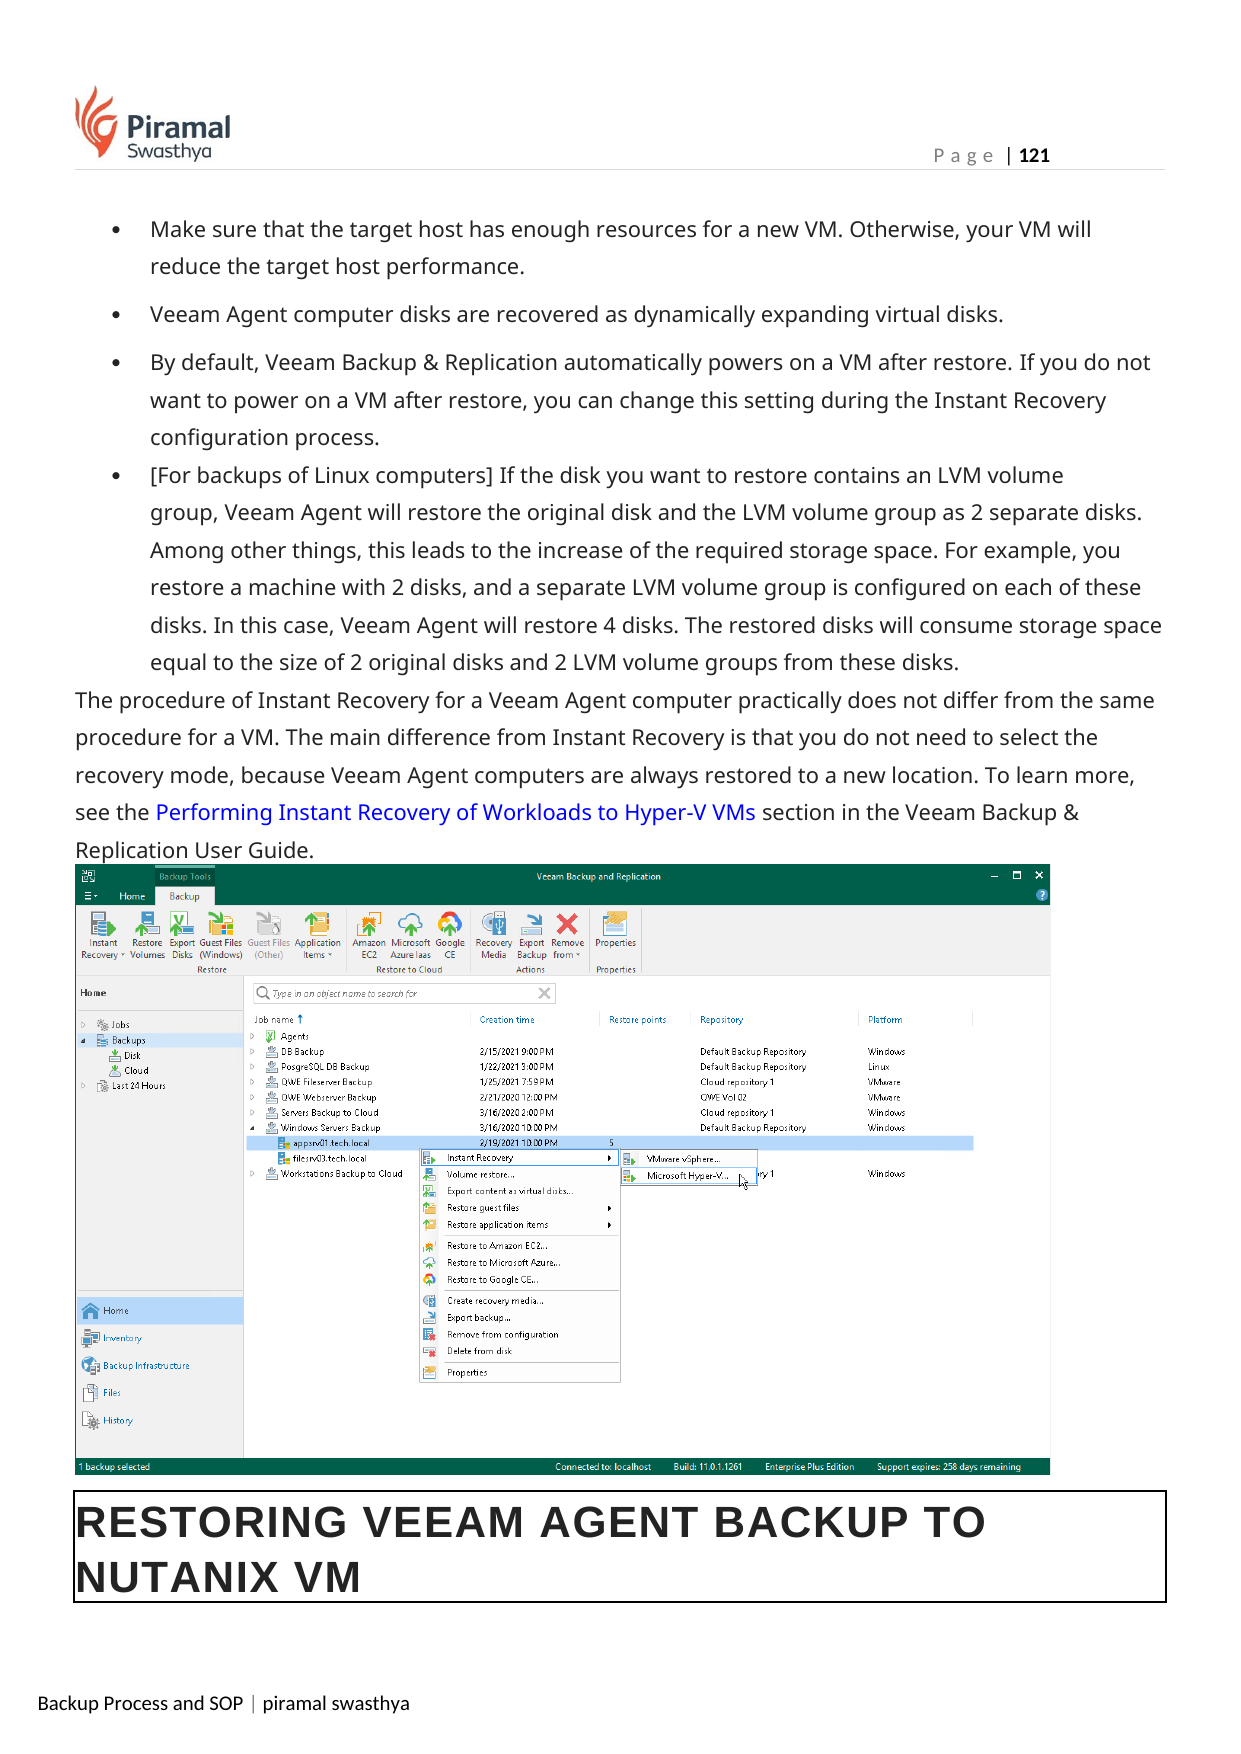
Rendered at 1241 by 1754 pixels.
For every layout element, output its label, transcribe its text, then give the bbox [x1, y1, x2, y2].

list [For backups of Linux computers] If the disk you want to restore contains an LVM volume group, Veeam Agent will restore the original disk and the LVM volume group as 2 separate disks. Among other things, this leads to the increase of the required storage space. For example, you restore a machine with 2 disks, and a separate LVM volume group is configured on each of these disks. In this case, Veeam Agent will restore 4 disks. The restored disks will consume storage space equal to the size of 2 original disks and 2 LVM volume groups from these disks. [112, 452, 1165, 677]
list Make sure that the target host has enough resources for a new VM. Otherwise, your VM will reduce the target host performance. [112, 206, 1165, 281]
text The procedure of Instant Recovery for a Veeam Agent computer practically does not differ from the same procedure for a VM. The main difference from Instant Recovery is that you do not need to select the recovery mode, because Veeam Agent computers are always restored to a new location. To learn more, see the Performing Instant Recovery of Workloads to Hyper-V VMs section in the Veeam Backup & Replication User Guide. [75, 677, 1165, 864]
list By default, Veeam Backup & Replication automatically powers on a VM after restore. If you do not want to power on a VM after restore, you can change this setting during the Instant Recovery configuration process. [112, 339, 1165, 452]
subtitle Restoring Veeam Agent Backup to Nutanix VM [75, 1492, 1165, 1601]
list Veeam Agent computer disks are recovered as dynamically expanding virtual disks. [112, 292, 1165, 329]
picture [75, 85, 230, 162]
picture [75, 864, 1050, 1475]
